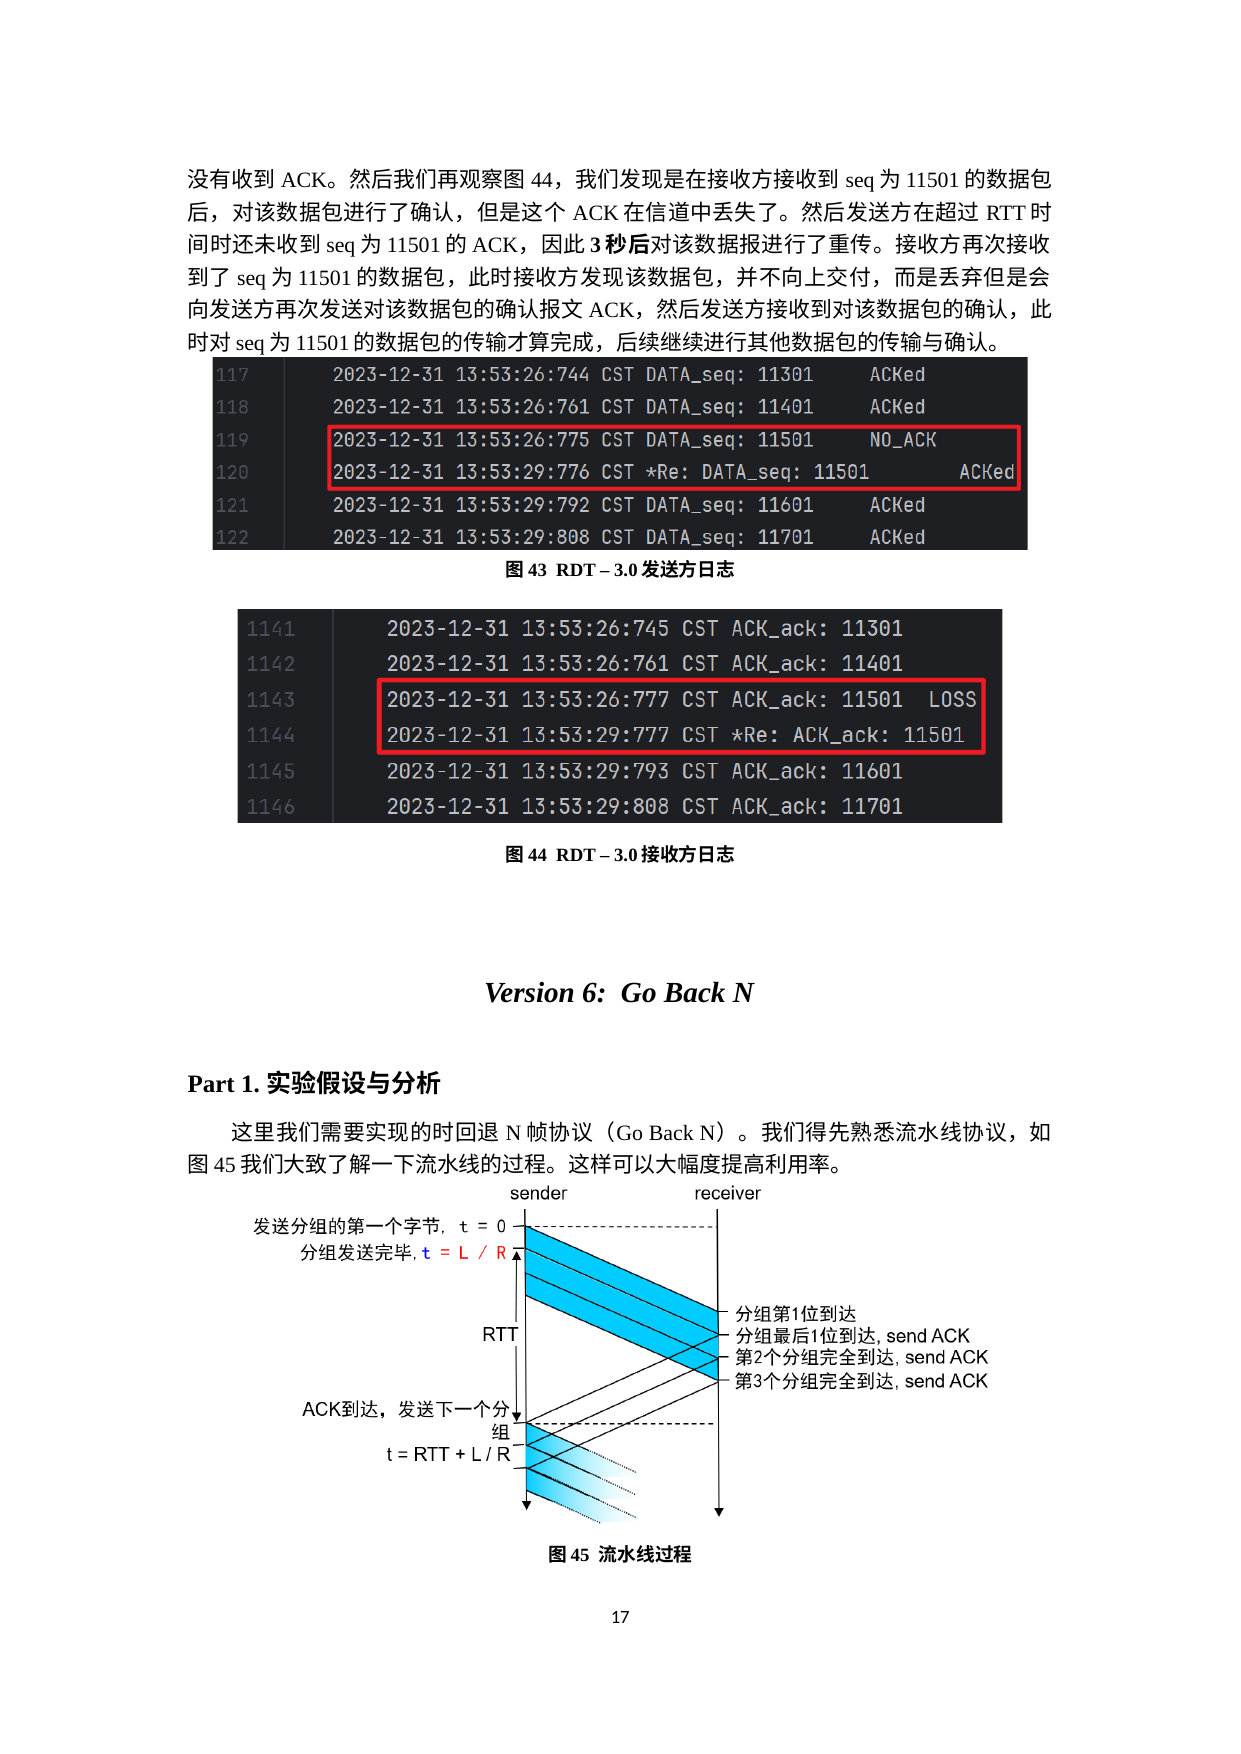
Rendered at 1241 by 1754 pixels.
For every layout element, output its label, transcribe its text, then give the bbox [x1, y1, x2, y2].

text 图43 RDT – 3.0发送方日志 [187, 552, 1053, 584]
text 图44 RDT – 3.0接收方日志 [187, 837, 1053, 869]
text 这里我们需要实现的时回退N帧协议（Go Back N）。我们得先熟悉流水线协议，如图45我们大致了解一下流水线的过程。这样可以大幅度提高利用率。 [187, 1114, 1053, 1179]
text Version 6: Go Back N [187, 959, 1053, 1024]
text 图45 流水线过程 [187, 1537, 1053, 1569]
picture [212, 357, 1028, 550]
text Part 1. 实验假设与分析 [187, 1049, 1053, 1114]
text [187, 162, 1053, 357]
picture [238, 1179, 1002, 1532]
picture [237, 609, 1003, 823]
